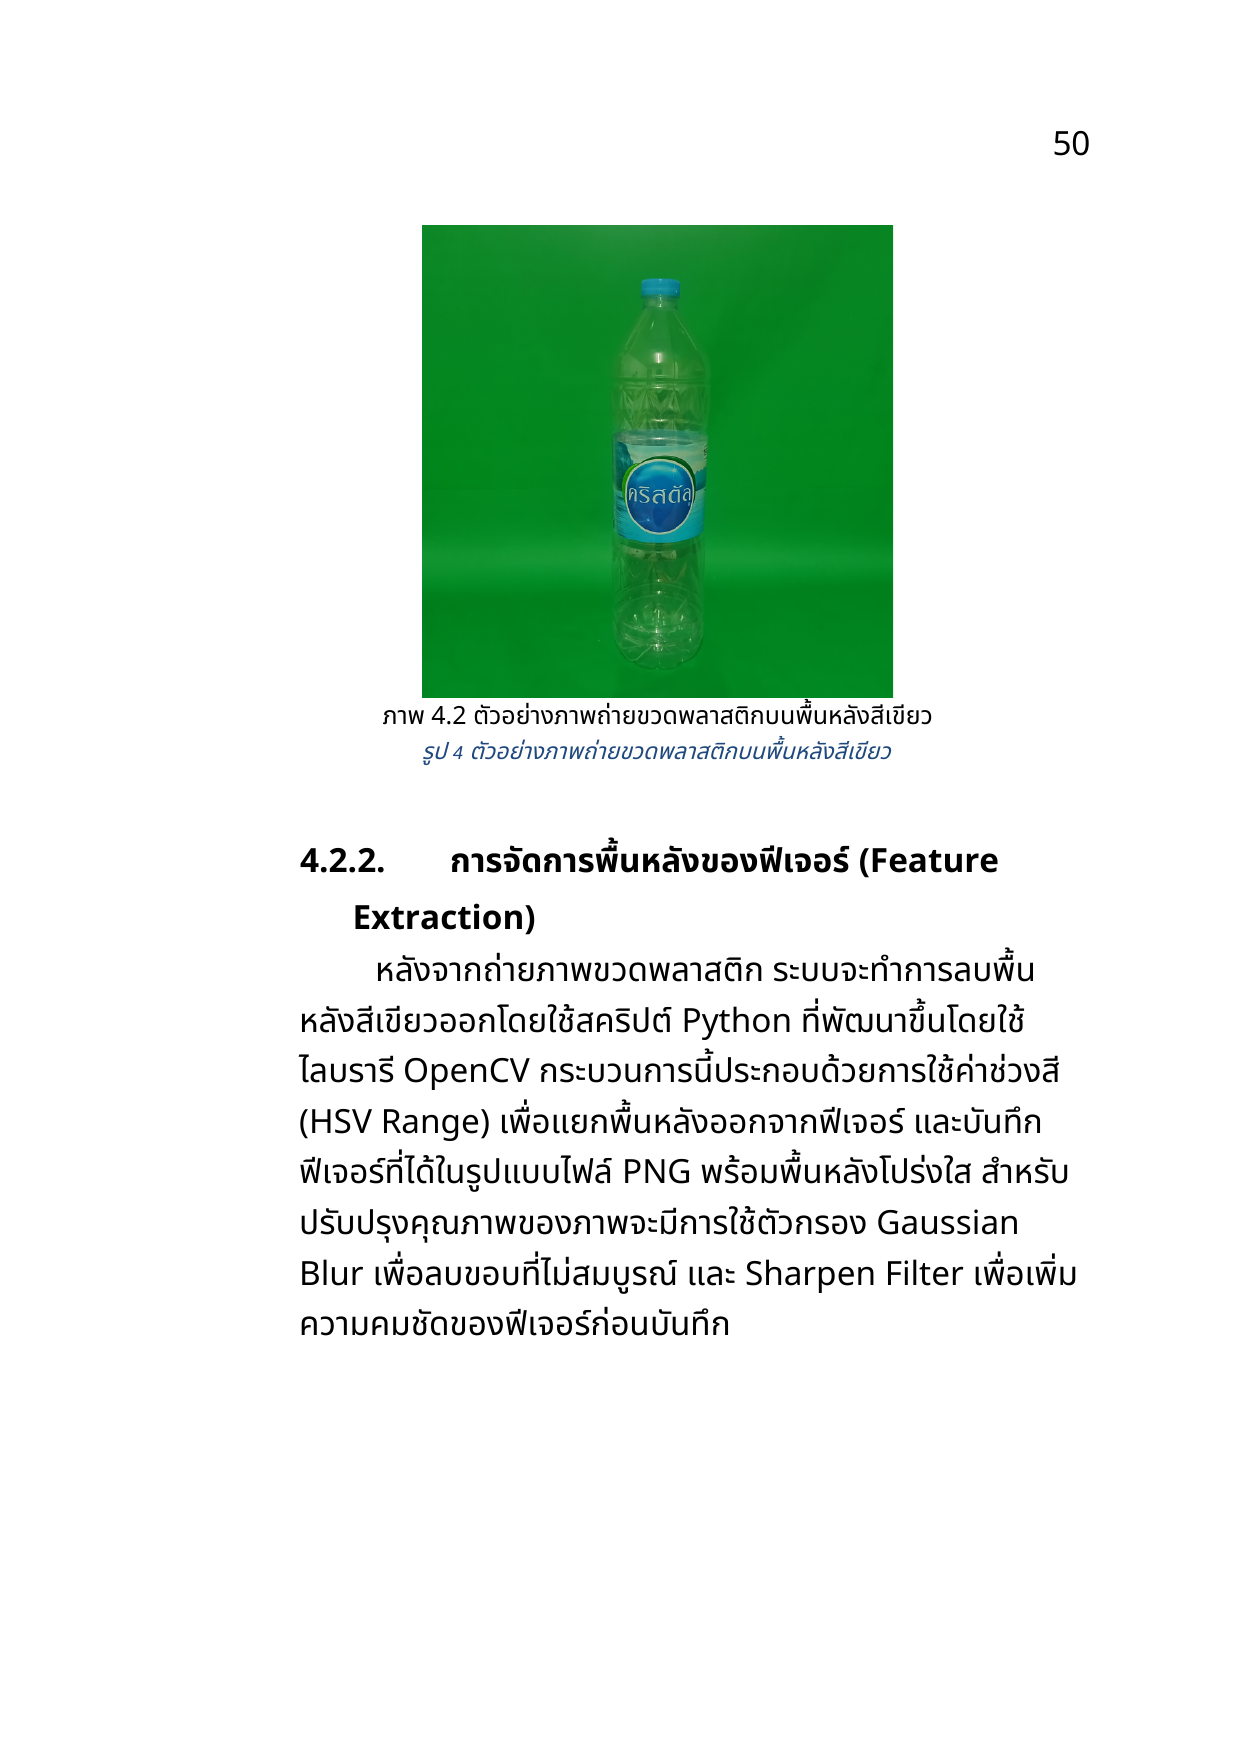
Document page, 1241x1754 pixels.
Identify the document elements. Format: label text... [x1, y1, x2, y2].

text ภาพ 4.2 ตัวอย่างภาพถ่ายขวดพลาสติกบนพื้นหลังสีเขียว [225, 697, 1090, 735]
text รูป 4 ตัวอย่างภาพถ่ายขวดพลาสติกบนพื้นหลังสีเขียว [225, 735, 1090, 770]
text หลังจากถ่ายภาพขวดพลาสติก ระบบจะทำการลบพื้นหลังสีเขียวออกโดยใช้สคริปต์ Python ที่พัฒนาขึ้นโดยใช้ไลบรารี OpenCV กระบวนการนี้ประกอบด้วยการใช้ค่าช่วงสี (HSV Range) เพื่อแยกพื้นหลังออกจากฟีเจอร์ และบันทึกฟีเจอร์ที่ได้ในรูปแบบไฟล์ PNG พร้อมพื้นหลังโปร่งใส สำหรับปรับปรุงคุณภาพของภาพจะมีการใช้ตัวกรอง Gaussian Blur เพื่อลบขอบที่ไม่สมบูรณ์ และ Sharpen Filter เพื่อเพิ่มความคมชัดของฟีเจอร์ก่อนบันทึก [225, 946, 1090, 1351]
picture [422, 225, 894, 698]
list การจัดการพื้นหลังของฟีเจอร์ (Feature Extraction) [300, 836, 1090, 939]
